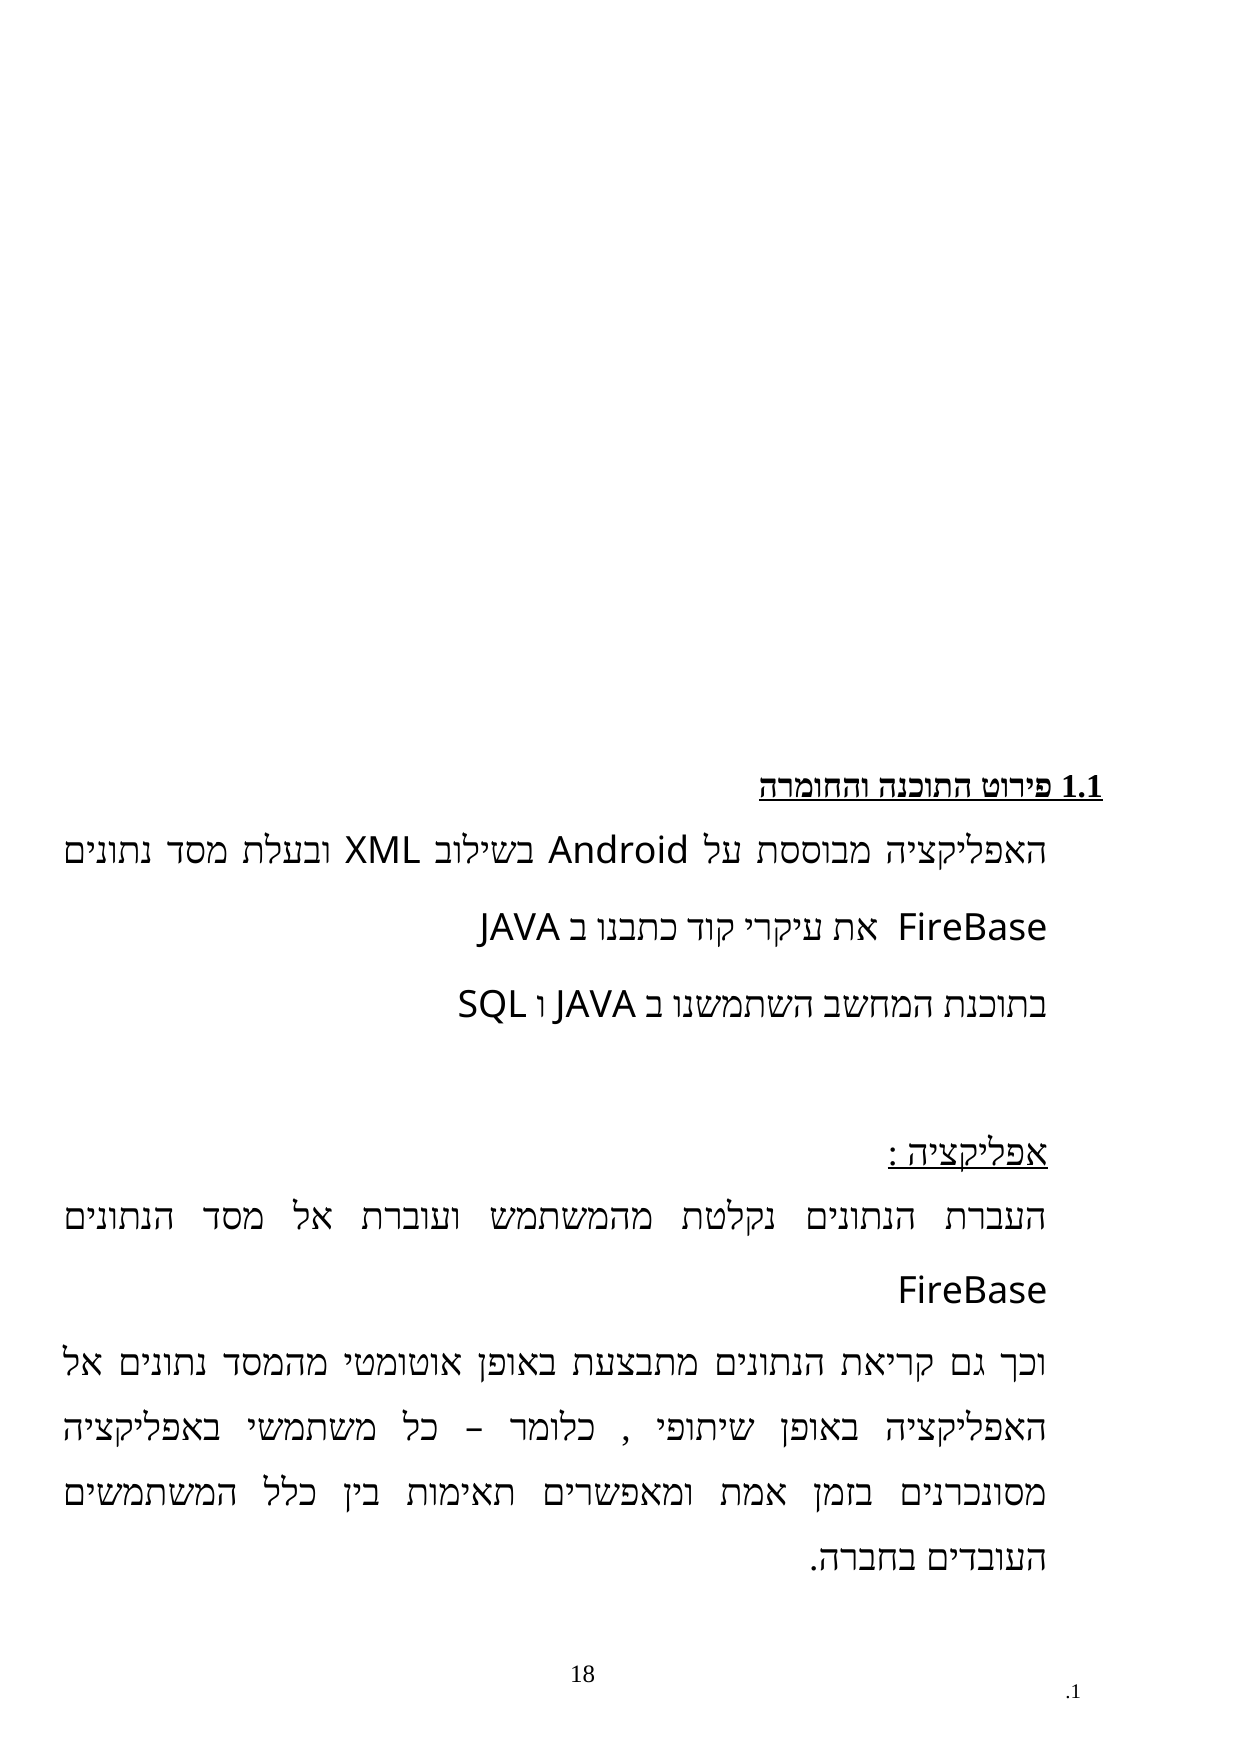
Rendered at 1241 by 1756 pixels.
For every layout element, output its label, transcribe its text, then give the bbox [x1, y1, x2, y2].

list האפליקציה מבוססת על Android בשילוב XML ובעלת מסד נתונים FireBase את עיקרי קוד כתבנו ב JAVA [62, 824, 1048, 951]
list אפליקציה : [62, 1130, 1048, 1173]
text 1.1 פירוט התוכנה והחומרה [62, 766, 1103, 805]
list וכך גם קריאת הנתונים מתבצעת באופן אוטומטי מהמסד נתונים אל האפליקציה באופן שיתופי , כלומר – כל משתמשי באפליקציה מסונכרנים בזמן אמת ומאפשרים תאימות בין כלל המשתמשים העובדים בחברה. [62, 1340, 1048, 1578]
list בתוכנת המחשב השתמשנו ב JAVA ו SQL [62, 977, 1048, 1028]
list העברת הנתונים נקלטת מהמשתמש ועוברת אל מסד הנתונים FireBase [62, 1195, 1048, 1314]
